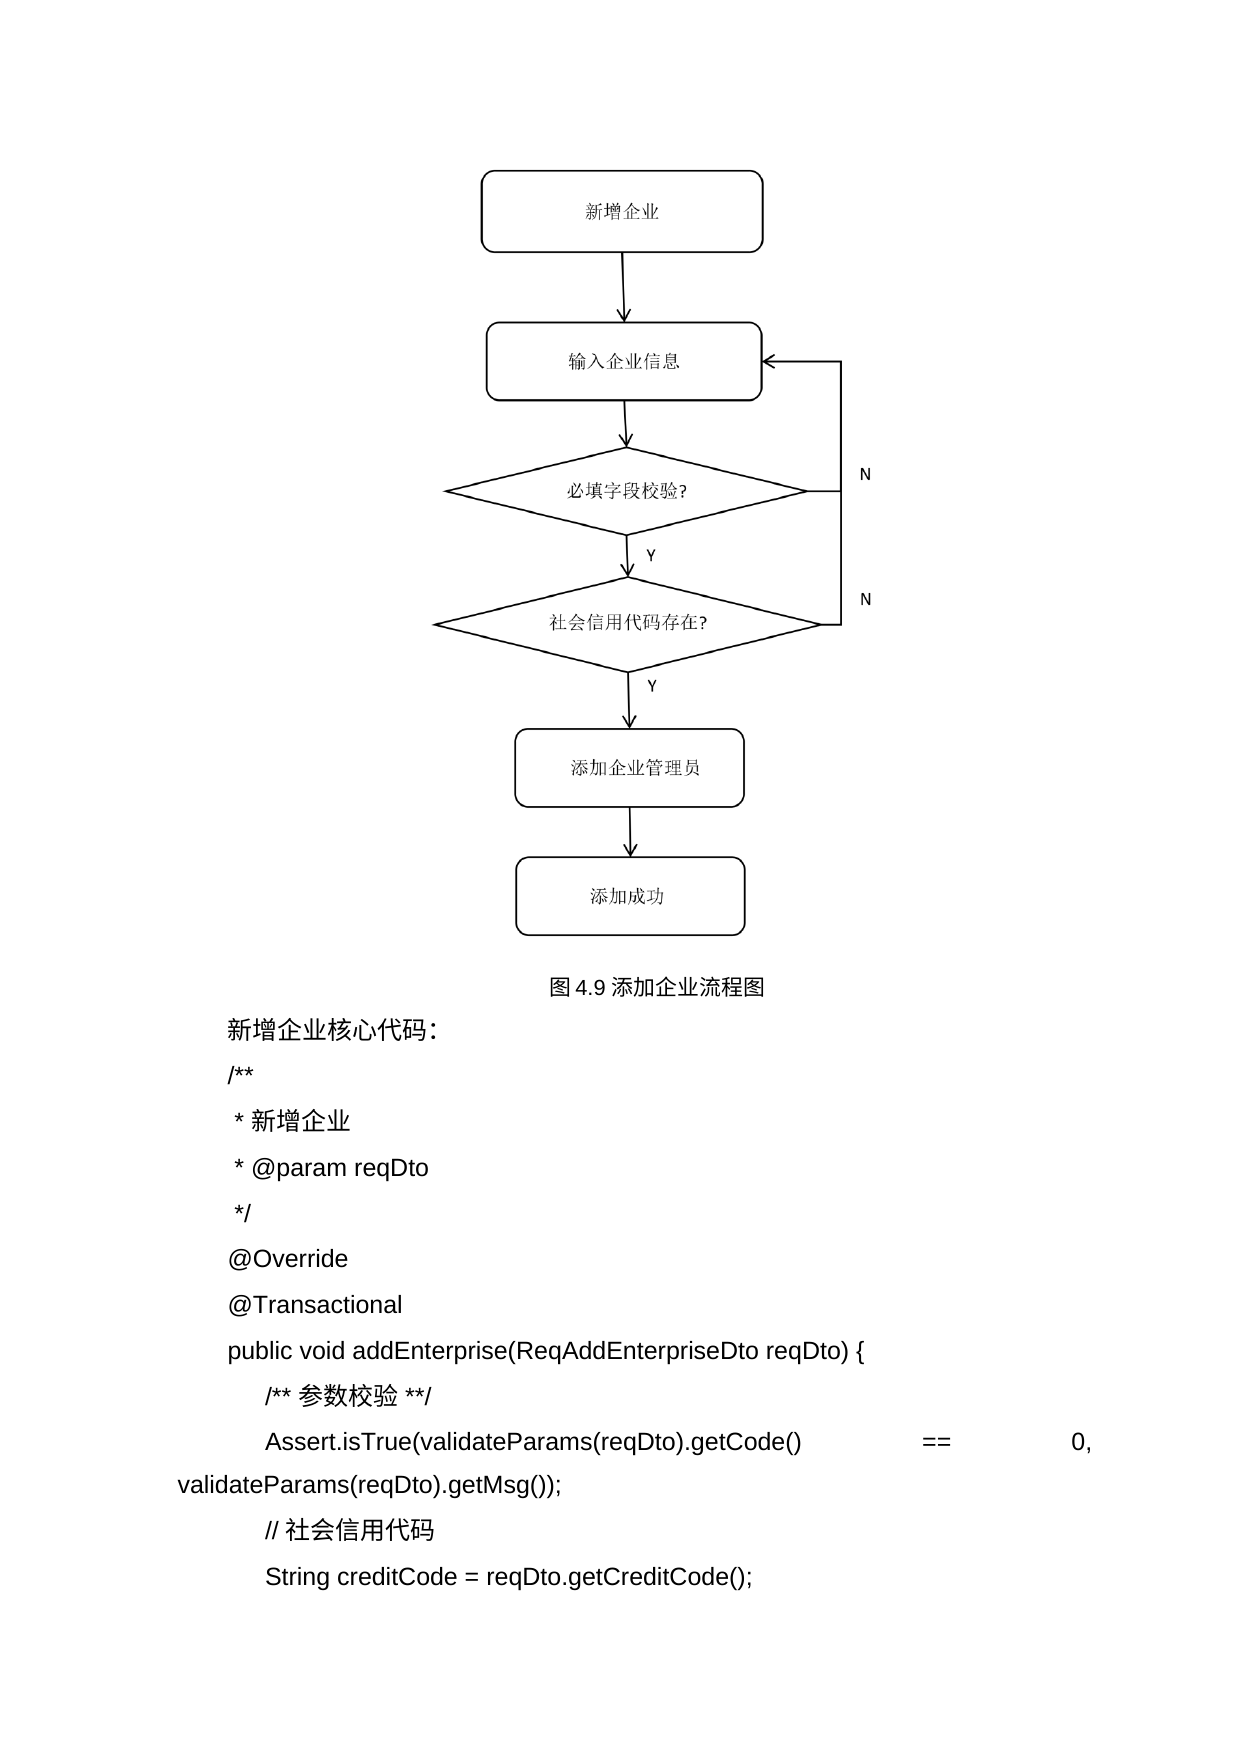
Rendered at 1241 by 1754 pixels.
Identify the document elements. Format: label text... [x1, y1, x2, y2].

text * @param reqDto [177, 1153, 1093, 1182]
text String creditCode = reqDto.getCreditCode(); [177, 1562, 1093, 1591]
text * 新增企业 [177, 1107, 1093, 1136]
text 图4.9 添加企业流程图 [177, 975, 1093, 1000]
text */ [177, 1198, 1093, 1227]
text // 社会信用代码 [177, 1516, 1093, 1545]
picture [412, 147, 901, 959]
text 新增企业核心代码： [177, 1016, 1093, 1044]
text /** 参数校验 **/ [177, 1381, 1093, 1410]
text public void addEnterprise(ReqAddEnterpriseDto reqDto) { [177, 1336, 1093, 1364]
text Assert.isTrue(validateParams(reqDto).getCode() == 0, validateParams(reqDto).getMsg()); [177, 1427, 1093, 1499]
text @Override [177, 1244, 1093, 1273]
text @Transactional [177, 1290, 1093, 1319]
text /** [177, 1061, 1093, 1090]
